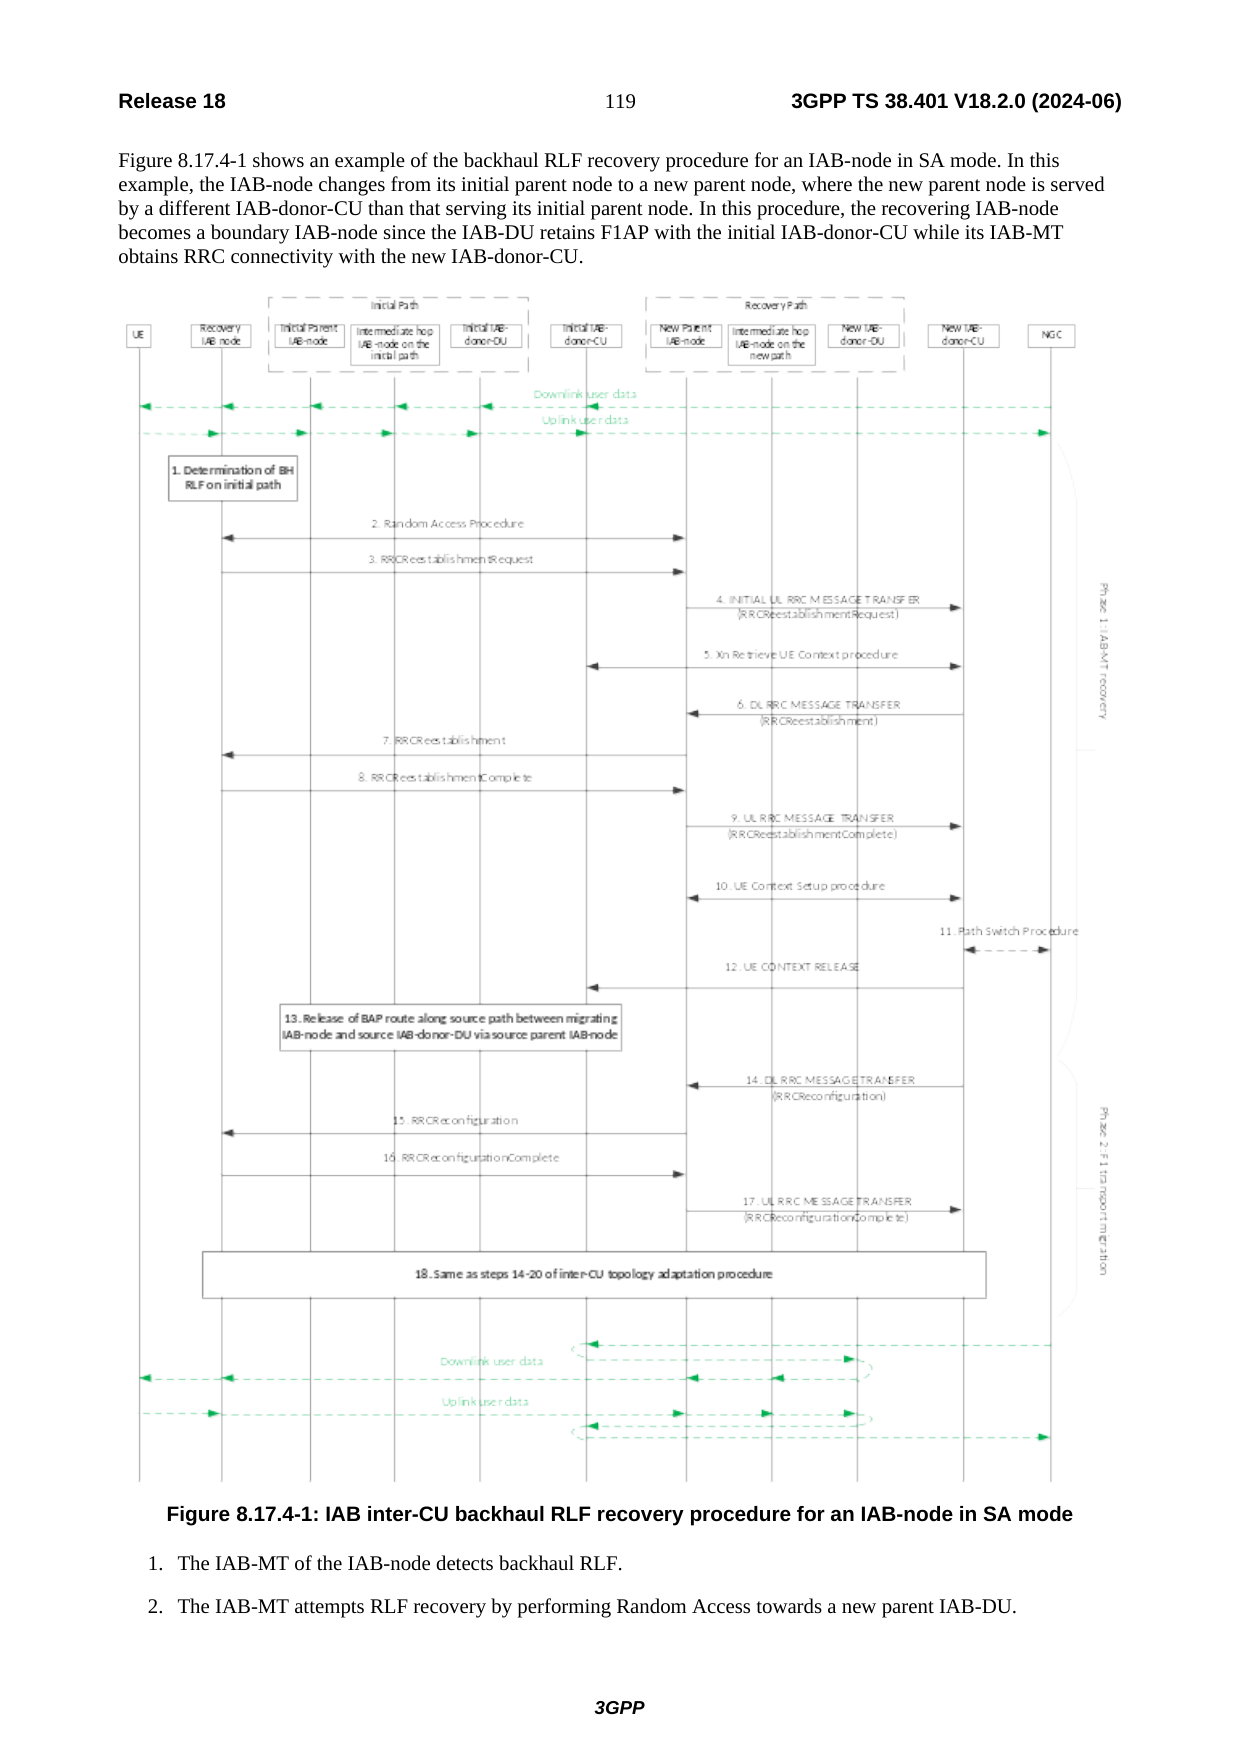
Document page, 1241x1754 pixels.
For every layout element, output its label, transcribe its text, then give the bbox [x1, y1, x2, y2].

text 2. The IAB-MT attempts RLF recovery by performing Random Access towards a new parent IAB-DU. [148, 1593, 1122, 1618]
text Figure 8.17.4-1 shows an example of the backhaul RLF recovery procedure for an IAB-node in SA mode. In this example, the IAB-node changes from its initial parent node to a new parent node, where the new parent node is served by a different IAB-donor-CU than that serving its initial parent node. In this procedure, the recovering IAB-node becomes a boundary IAB-node since the IAB-DU retains F1AP with the initial IAB-donor-CU while its IAB-MT obtains RRC connectivity with the new IAB-donor-CU. [118, 147, 1122, 268]
text Figure 8.17.4-1: IAB inter-CU backhaul RLF recovery procedure for an IAB-node in SA mode [118, 1502, 1122, 1526]
text 1. The IAB-MT of the IAB-node detects backhaul RLF. [148, 1551, 1122, 1575]
